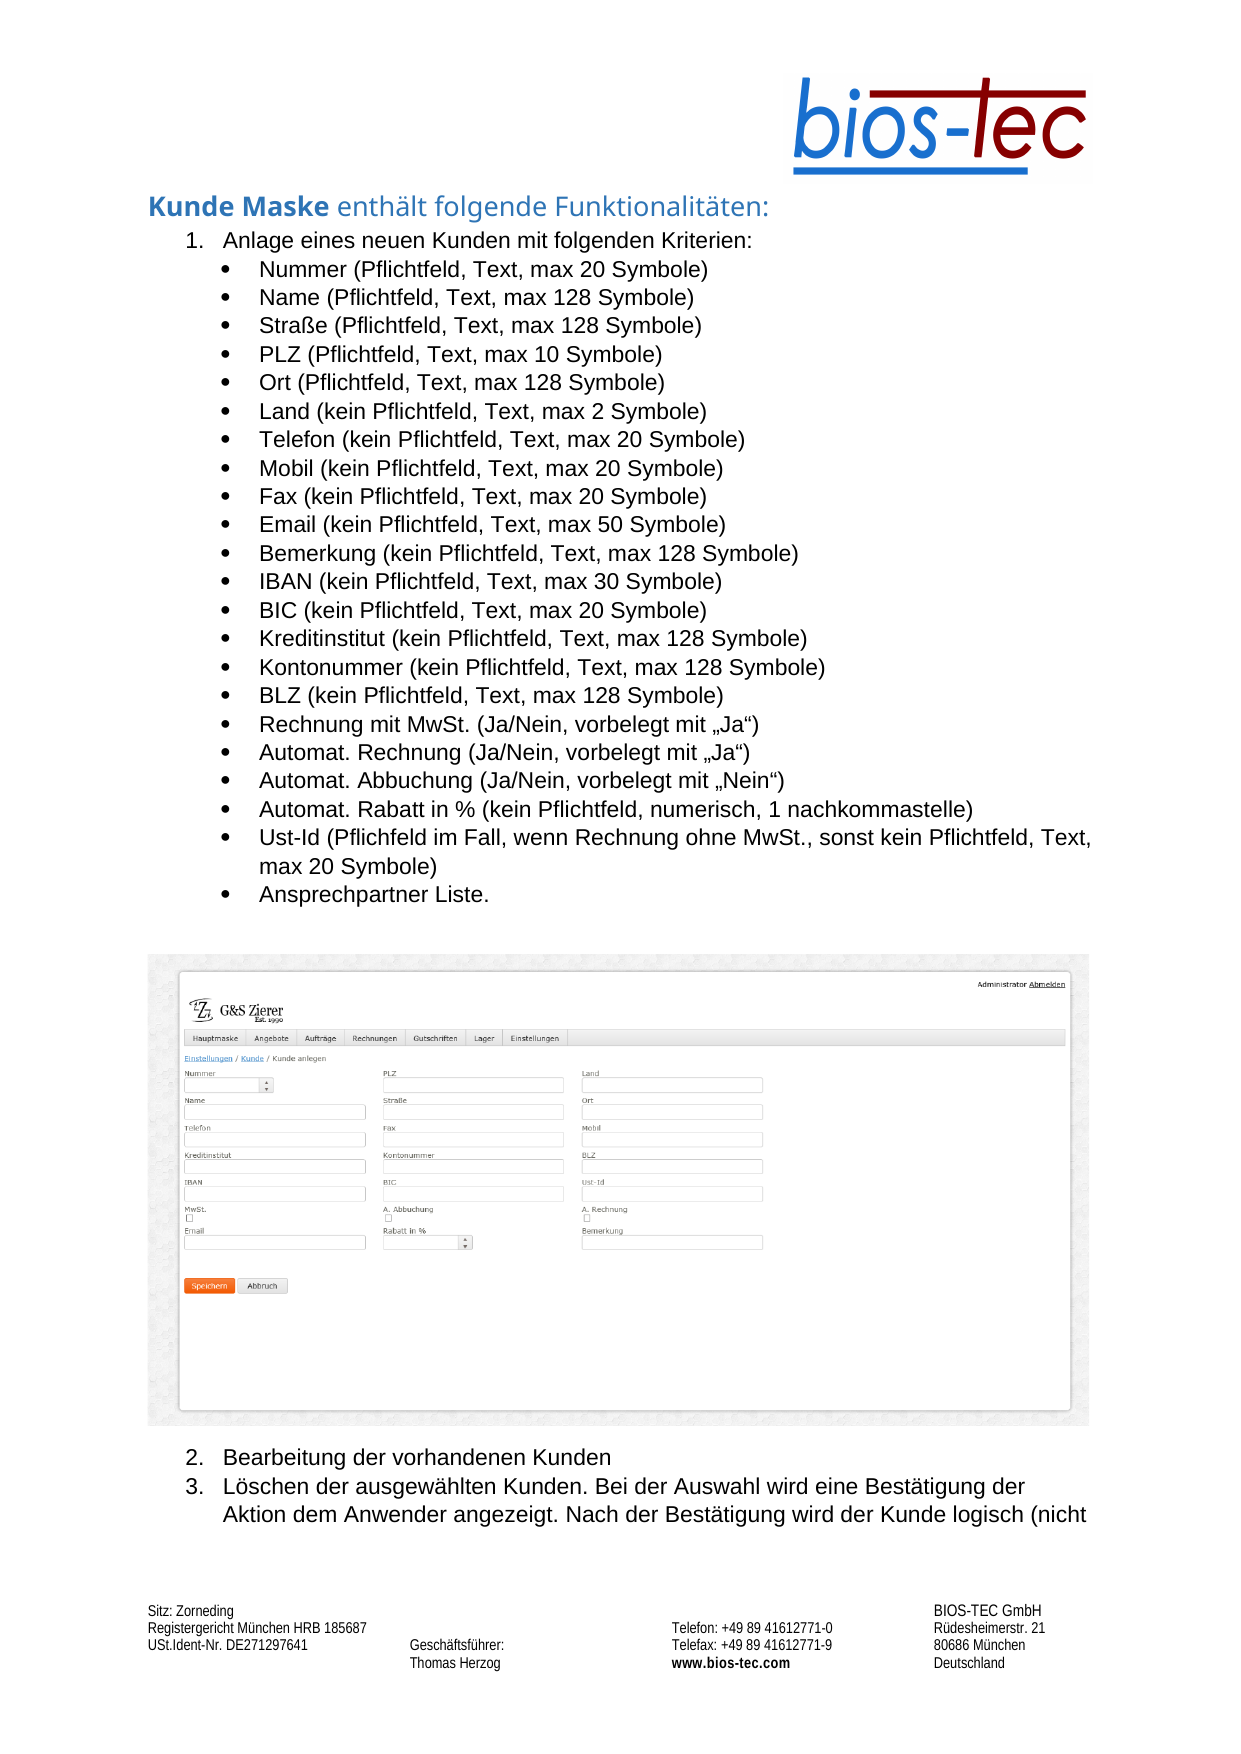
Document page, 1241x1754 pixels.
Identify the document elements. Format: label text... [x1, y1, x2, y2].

list Mobil (kein Pflichtfeld, Text, max 20 Symbole) [221, 454, 1093, 481]
list IBAN (kein Pflichtfeld, Text, max 30 Symbole) [221, 568, 1093, 595]
list Kreditinstitut (kein Pflichtfeld, Text, max 128 Symbole) [221, 625, 1093, 652]
picture [782, 73, 1093, 184]
list Email (kein Pflichtfeld, Text, max 50 Symbole) [221, 511, 1093, 538]
list Automat. Abbuchung (Ja/Nein, vorbelegt mit „Nein“) [221, 767, 1093, 794]
list Ust-Id (Pflichfeld im Fall, wenn Rechnung ohne MwSt., sonst kein Pflichtfeld, Text, max 20 Symbole) [221, 824, 1093, 879]
list Land (kein Pflichtfeld, Text, max 2 Symbole) [221, 398, 1093, 424]
list PLZ (Pflichtfeld, Text, max 10 Symbole) [221, 341, 1093, 367]
list Automat. Rechnung (Ja/Nein, vorbelegt mit „Ja“) [221, 739, 1093, 765]
list Straße (Pflichtfeld, Text, max 128 Symbole) [221, 312, 1093, 339]
list Anlage eines neuen Kunden mit folgenden Kriterien: [185, 227, 1093, 253]
list BLZ (kein Pflichtfeld, Text, max 128 Symbole) [221, 682, 1093, 708]
list Bemerkung (kein Pflichtfeld, Text, max 128 Symbole) [221, 540, 1093, 566]
list Name (Pflichtfeld, Text, max 128 Symbole) [221, 284, 1093, 310]
list Bearbeitung der vorhandenen Kunden [185, 1444, 1093, 1471]
picture [147, 954, 1090, 1426]
list Nummer (Pflichtfeld, Text, max 20 Symbole) [221, 256, 1093, 282]
list Telefon (kein Pflichtfeld, Text, max 20 Symbole) [221, 426, 1093, 452]
list BIC (kein Pflichtfeld, Text, max 20 Symbole) [221, 597, 1093, 623]
list Automat. Rabatt in % (kein Pflichtfeld, numerisch, 1 nachkommastelle) [221, 796, 1093, 822]
list Ansprechpartner Liste. [221, 881, 1093, 907]
list Fax (kein Pflichtfeld, Text, max 20 Symbole) [221, 483, 1093, 509]
list Kontonummer (kein Pflichtfeld, Text, max 128 Symbole) [221, 654, 1093, 680]
list Ort (Pflichtfeld, Text, max 128 Symbole) [221, 369, 1093, 396]
subtitle Kunde Maske enthält folgende Funktionalitäten: [148, 187, 1093, 224]
list Rechnung mit MwSt. (Ja/Nein, vorbelegt mit „Ja“) [221, 711, 1093, 737]
